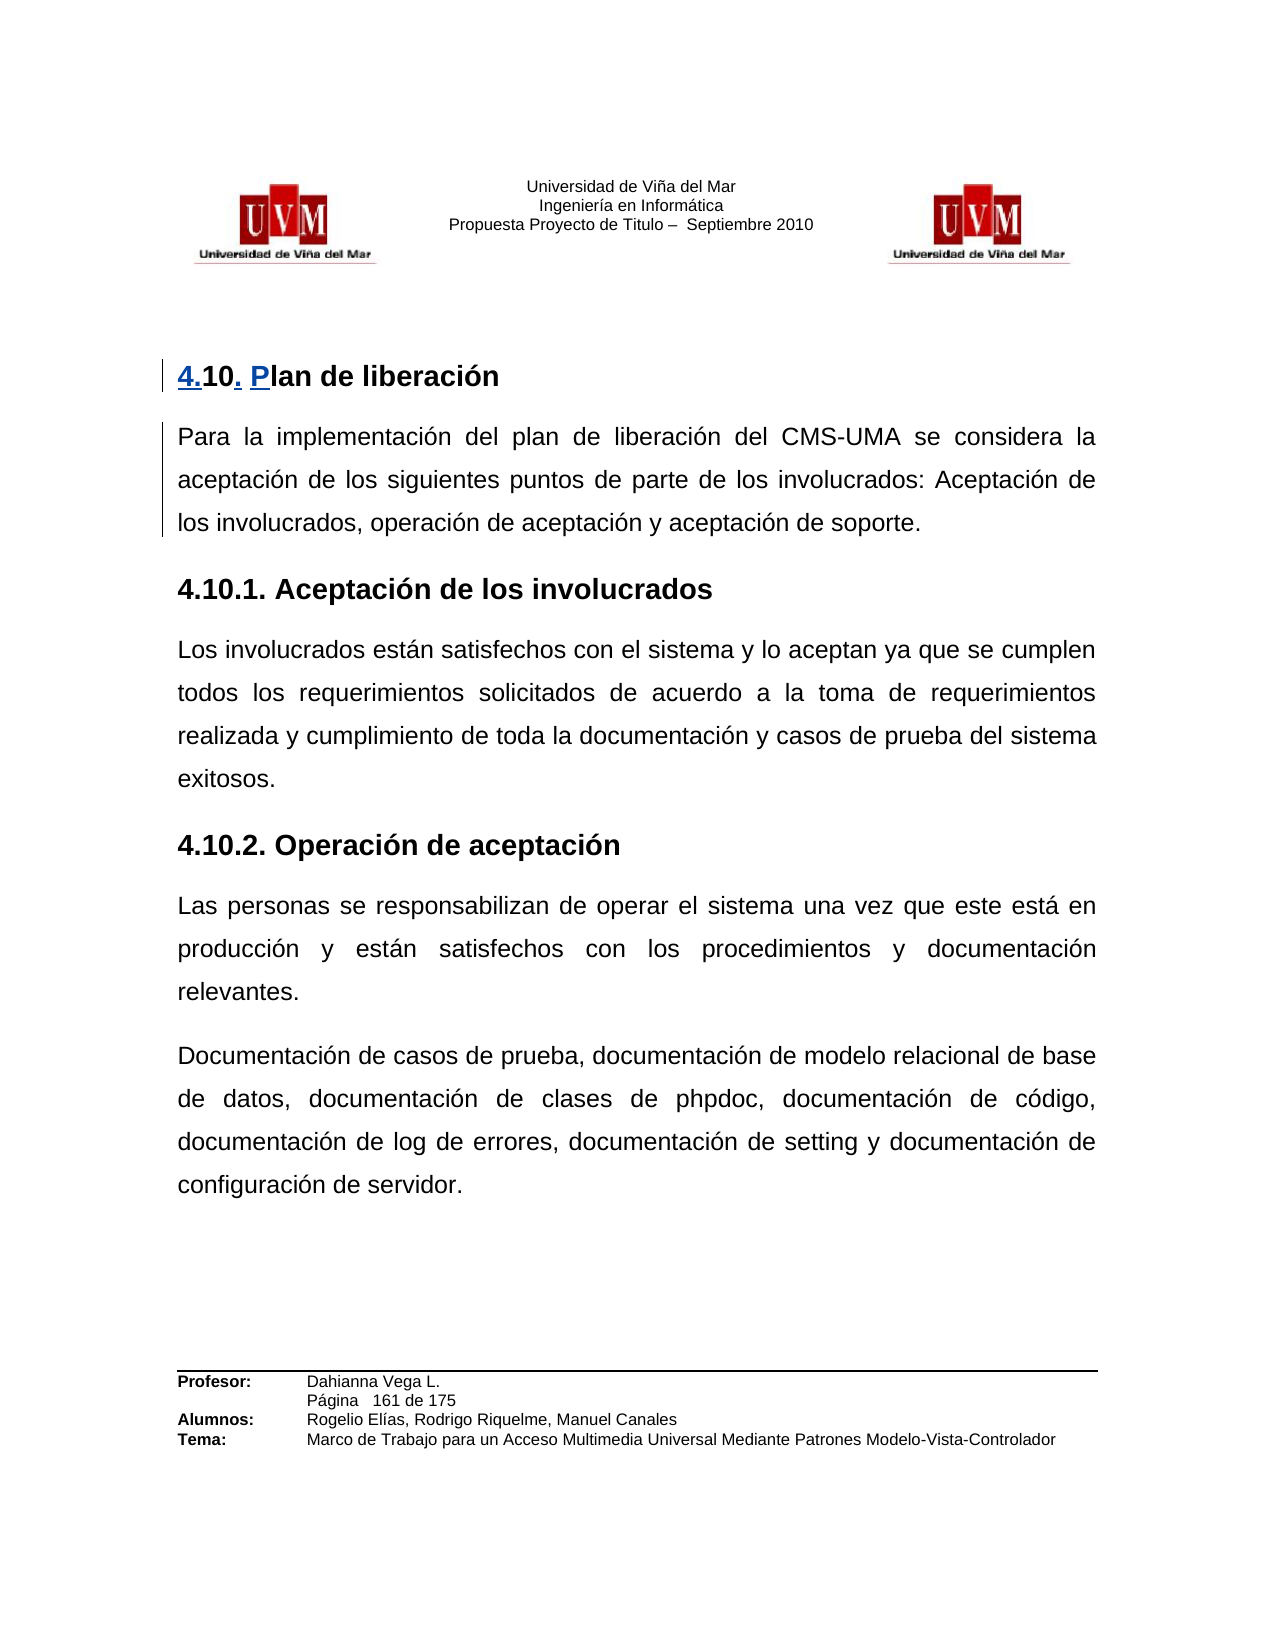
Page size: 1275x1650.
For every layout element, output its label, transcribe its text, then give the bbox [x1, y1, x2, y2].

subtitle 10 lan de liberación [177, 359, 1098, 392]
text Documentación de casos de prueba, documentación de modelo relacional de base de datos, documentación de clases de phpdoc, documentación de código, documentación de log de errores, documentación de setting y documentación de configuración de servidor. [177, 1041, 1098, 1199]
text Para la implementación del plan de liberación del CMS-UMA se considera la aceptación de los siguientes puntos de parte de los involucrados: Aceptación de los involucrados, operación de aceptación y aceptación de soporte. [177, 422, 1098, 537]
picture [177, 176, 390, 267]
subtitle 4.10.2. Operación de aceptación [177, 828, 1098, 862]
subtitle 4.10.1. Aceptación de los involucrados [177, 572, 1098, 605]
text Los involucrados están satisfechos con el sistema y lo aceptan ya que se cumplen todos los requerimientos solicitados de acuerdo a la toma de requerimientos realizada y cumplimiento de toda la documentación y casos de prueba del sistema exitosos. [177, 635, 1098, 793]
text Las personas se responsabilizan de operar el sistema una vez que este está en producción y están satisfechos con los procedimientos y documentación relevantes. [177, 891, 1098, 1006]
picture [871, 176, 1084, 267]
